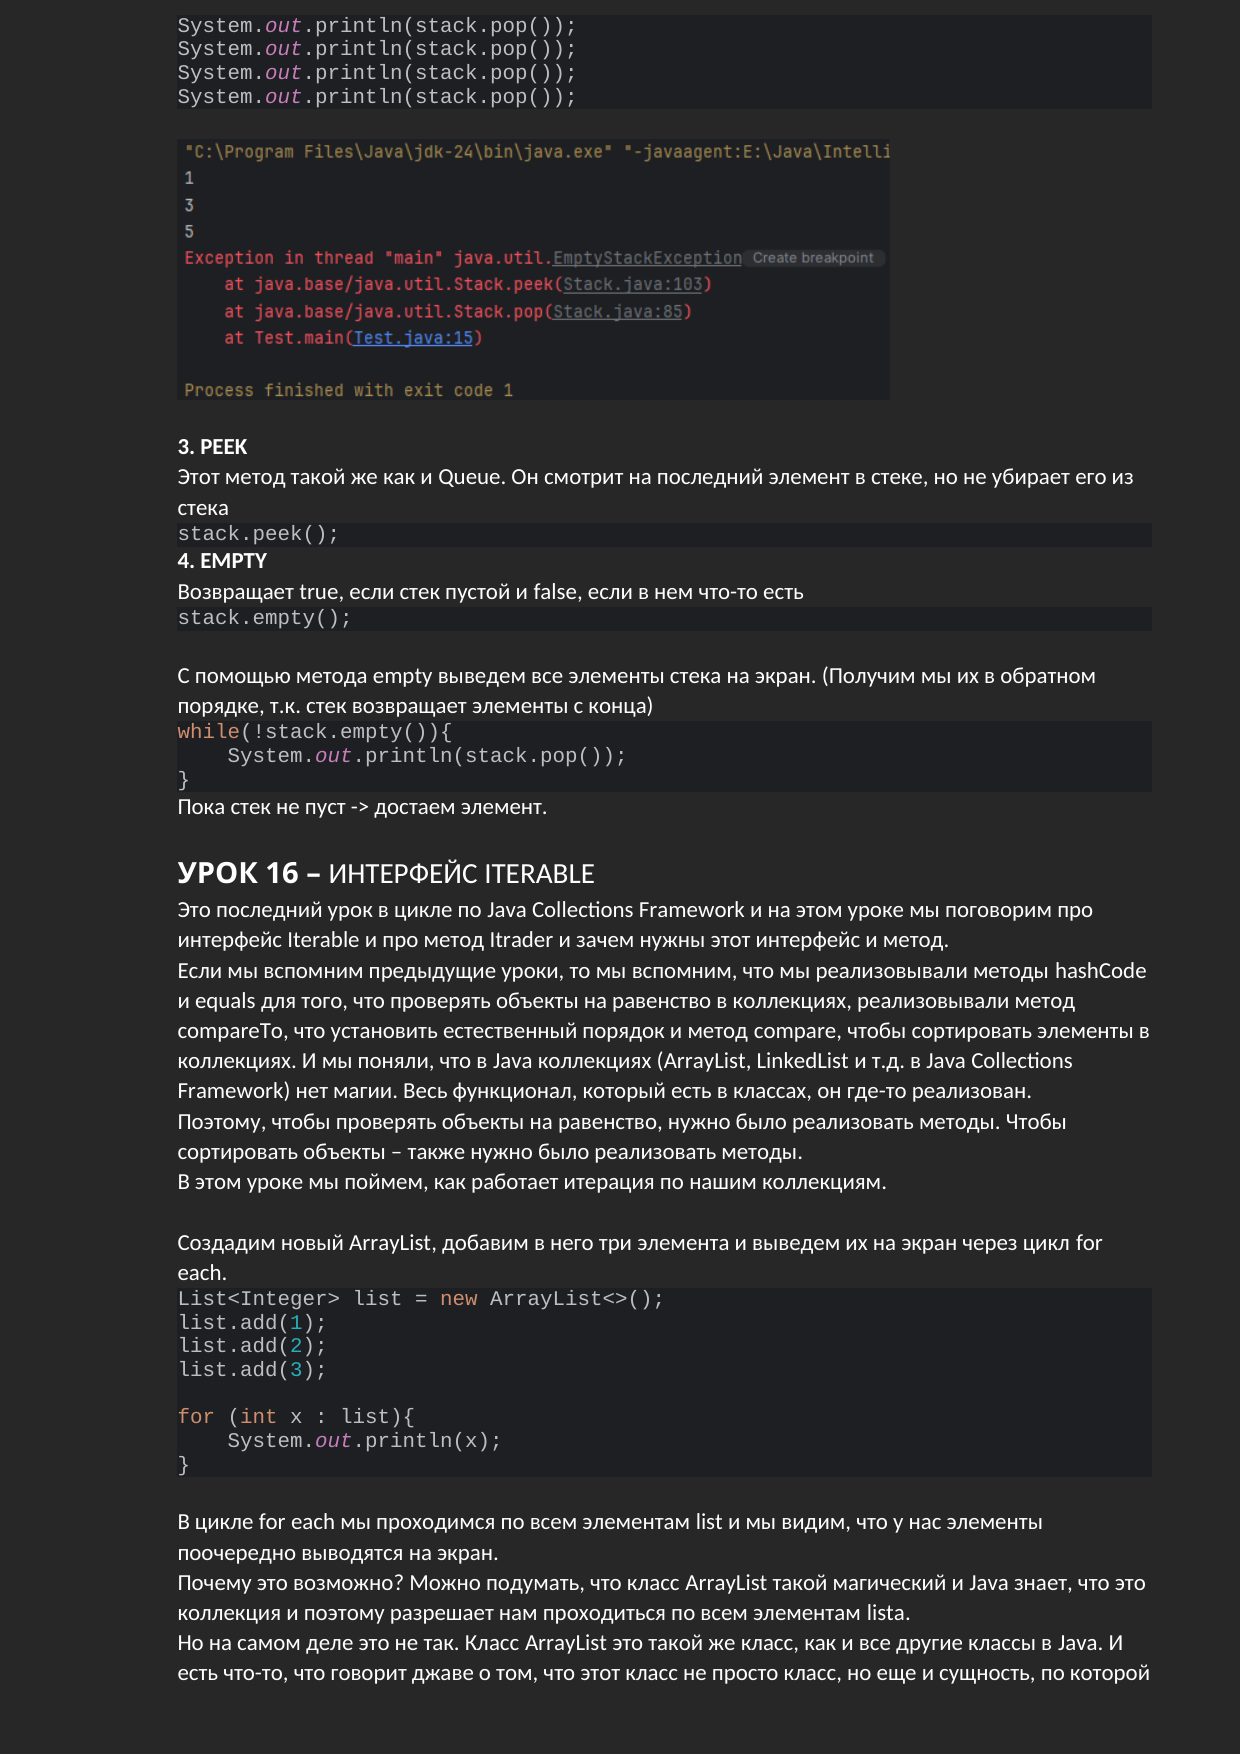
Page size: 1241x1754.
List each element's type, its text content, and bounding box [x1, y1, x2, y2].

text Поэтому, чтобы проверять объекты на равенство, нужно было реализовать методы. Чтобы сортировать объекты – также нужно было реализовать методы. [177, 1107, 1152, 1165]
text List<Integer> list = new ArrayList<>(); list.add(1); list.add(2); list.add(3); for (int x : list){ System.out.println(x); } [177, 1288, 1152, 1477]
text Этот метод такой же как и Queue. Он смотрит на последний элемент в стеке, но не убирает его из стека [177, 462, 1152, 521]
text В цикле for each мы проходимся по всем элементам list и мы видим, что у нас элементы поочередно выводятся на экран. [177, 1507, 1152, 1566]
text УРОК 16 – ИНТЕРФЕЙС ITERABLE [177, 853, 1152, 892]
text stack.peek(); [177, 523, 1152, 547]
text Создадим новый ArrayList, добавим в него три элемента и выведем их на экран через цикл for each. [177, 1228, 1152, 1286]
text Пока стек не пуст -> достаем элемент. [177, 792, 1152, 820]
text System.out.println(stack.pop()); System.out.println(stack.pop()); System.out.println(stack.pop()); System.out.println(stack.pop()); [177, 15, 1152, 109]
text 4. EMPTY [177, 547, 1152, 574]
text В этом уроке мы поймем, как работает итерация по нашим коллекциям. [177, 1167, 1152, 1195]
picture [177, 139, 890, 400]
text Это последний урок в цикле по Java Collections Framework и на этом уроке мы поговорим про интерфейс Iterable и про метод Itrader и зачем нужны этот интерфейс и метод. [177, 895, 1152, 954]
text 3. PEEK [177, 432, 1152, 460]
text while(!stack.empty()){ System.out.println(stack.pop()); } [177, 721, 1152, 792]
text С помощью метода empty выведем все элементы стека на экран. (Получим мы их в обратном порядке, т.к. стек возвращает элементы с конца) [177, 661, 1152, 719]
text Почему это возможно? Можно подумать, что класс ArrayList такой магический и Java знает, что это коллекция и поэтому разрешает нам проходиться по всем элементам lista. [177, 1568, 1152, 1626]
text Если мы вспомним предыдущие уроки, то мы вспомним, что мы реализовывали методы hashCode и equals для того, что проверять объекты на равенство в коллекциях, реализовывали метод compareTo, что установить естественный порядок и метод compare, чтобы сортировать элементы в коллекциях. И мы поняли, что в Java коллекциях (ArrayList, LinkedList и т.д. в Java Collections Framework) нет магии. Весь функционал, который есть в классах, он где-то реализован. [177, 956, 1152, 1105]
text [177, 1628, 1152, 1687]
text Возвращает true, если стек пустой и false, если в нем что-то есть [177, 577, 1152, 605]
text stack.empty(); [177, 607, 1152, 631]
